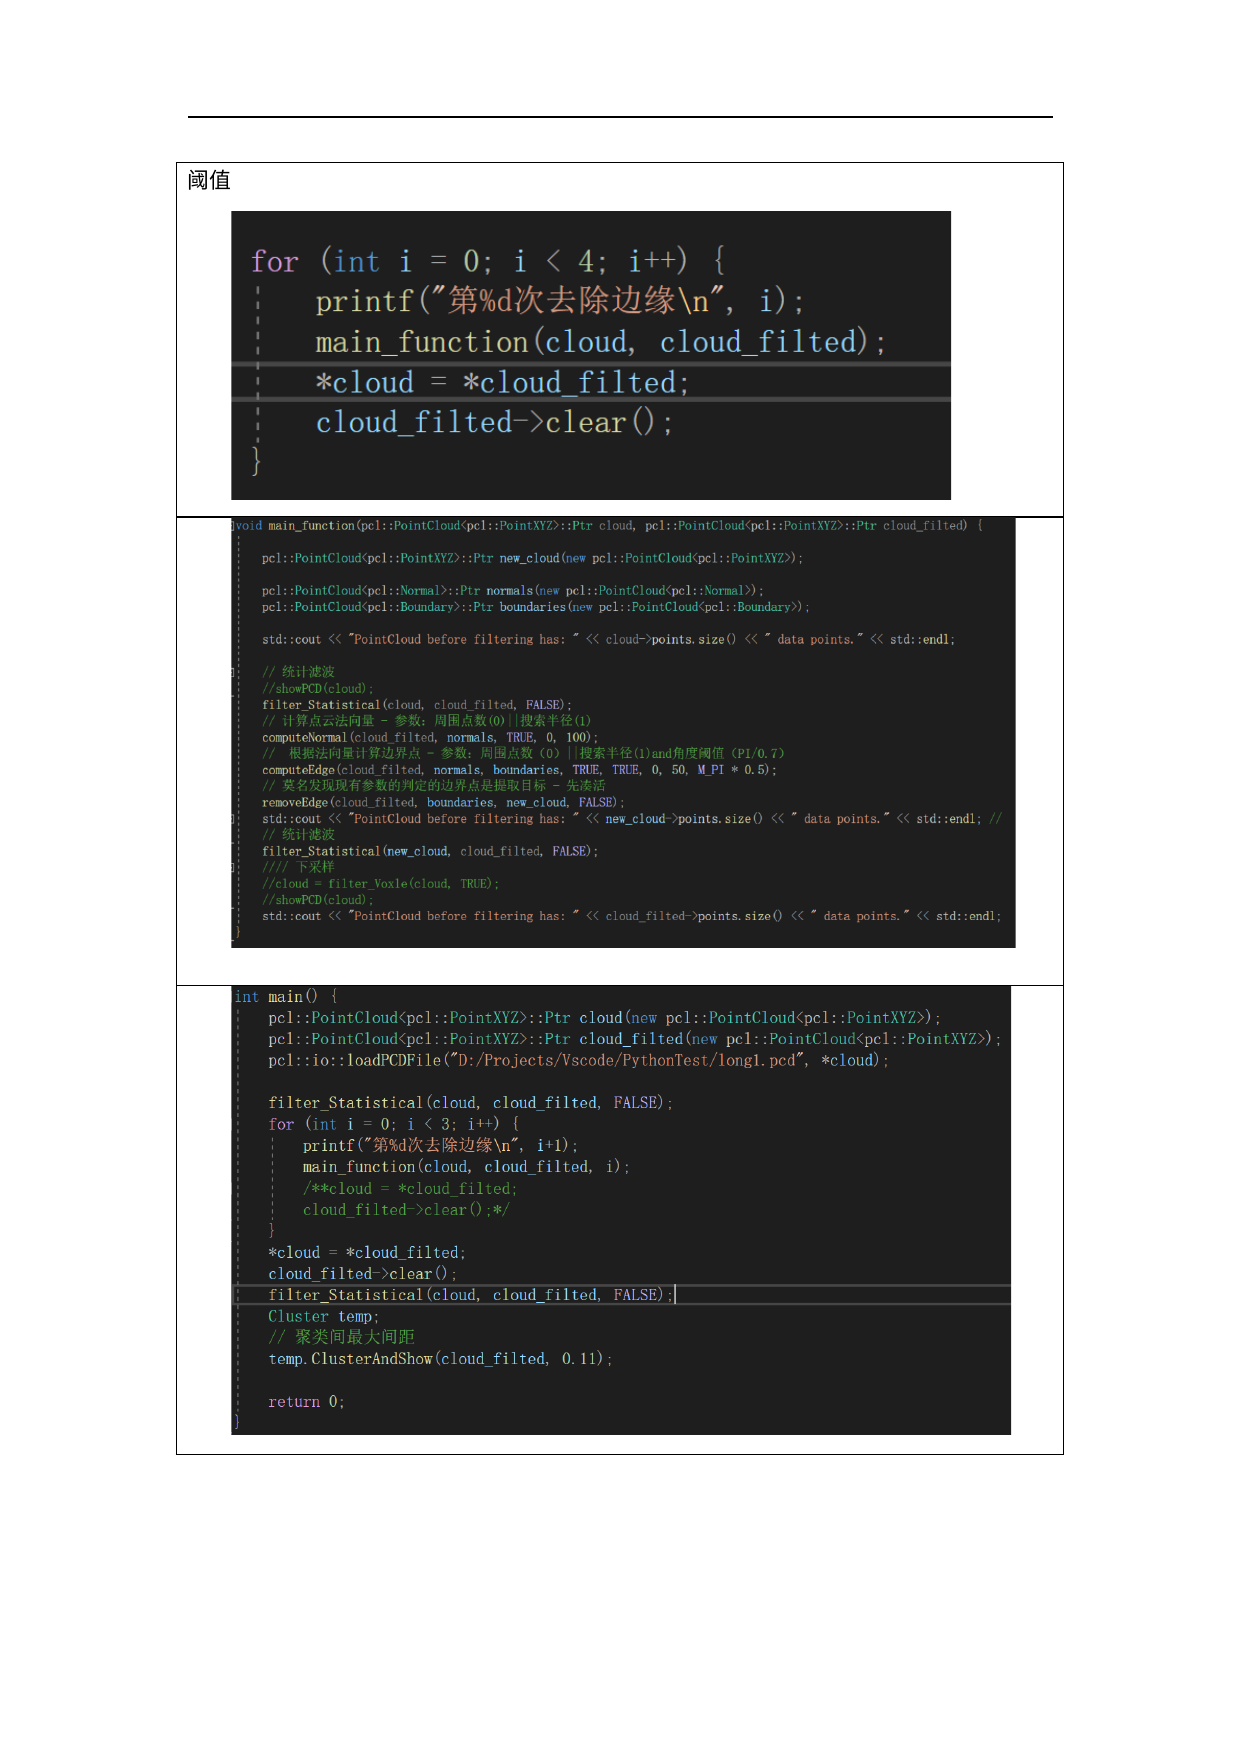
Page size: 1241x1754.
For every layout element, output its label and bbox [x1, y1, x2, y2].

picture [231, 517, 1016, 948]
table_cell [177, 986, 1063, 1453]
picture [231, 986, 1012, 1435]
table_header [177, 163, 1063, 516]
table_cell [177, 518, 1063, 985]
picture [231, 211, 952, 500]
